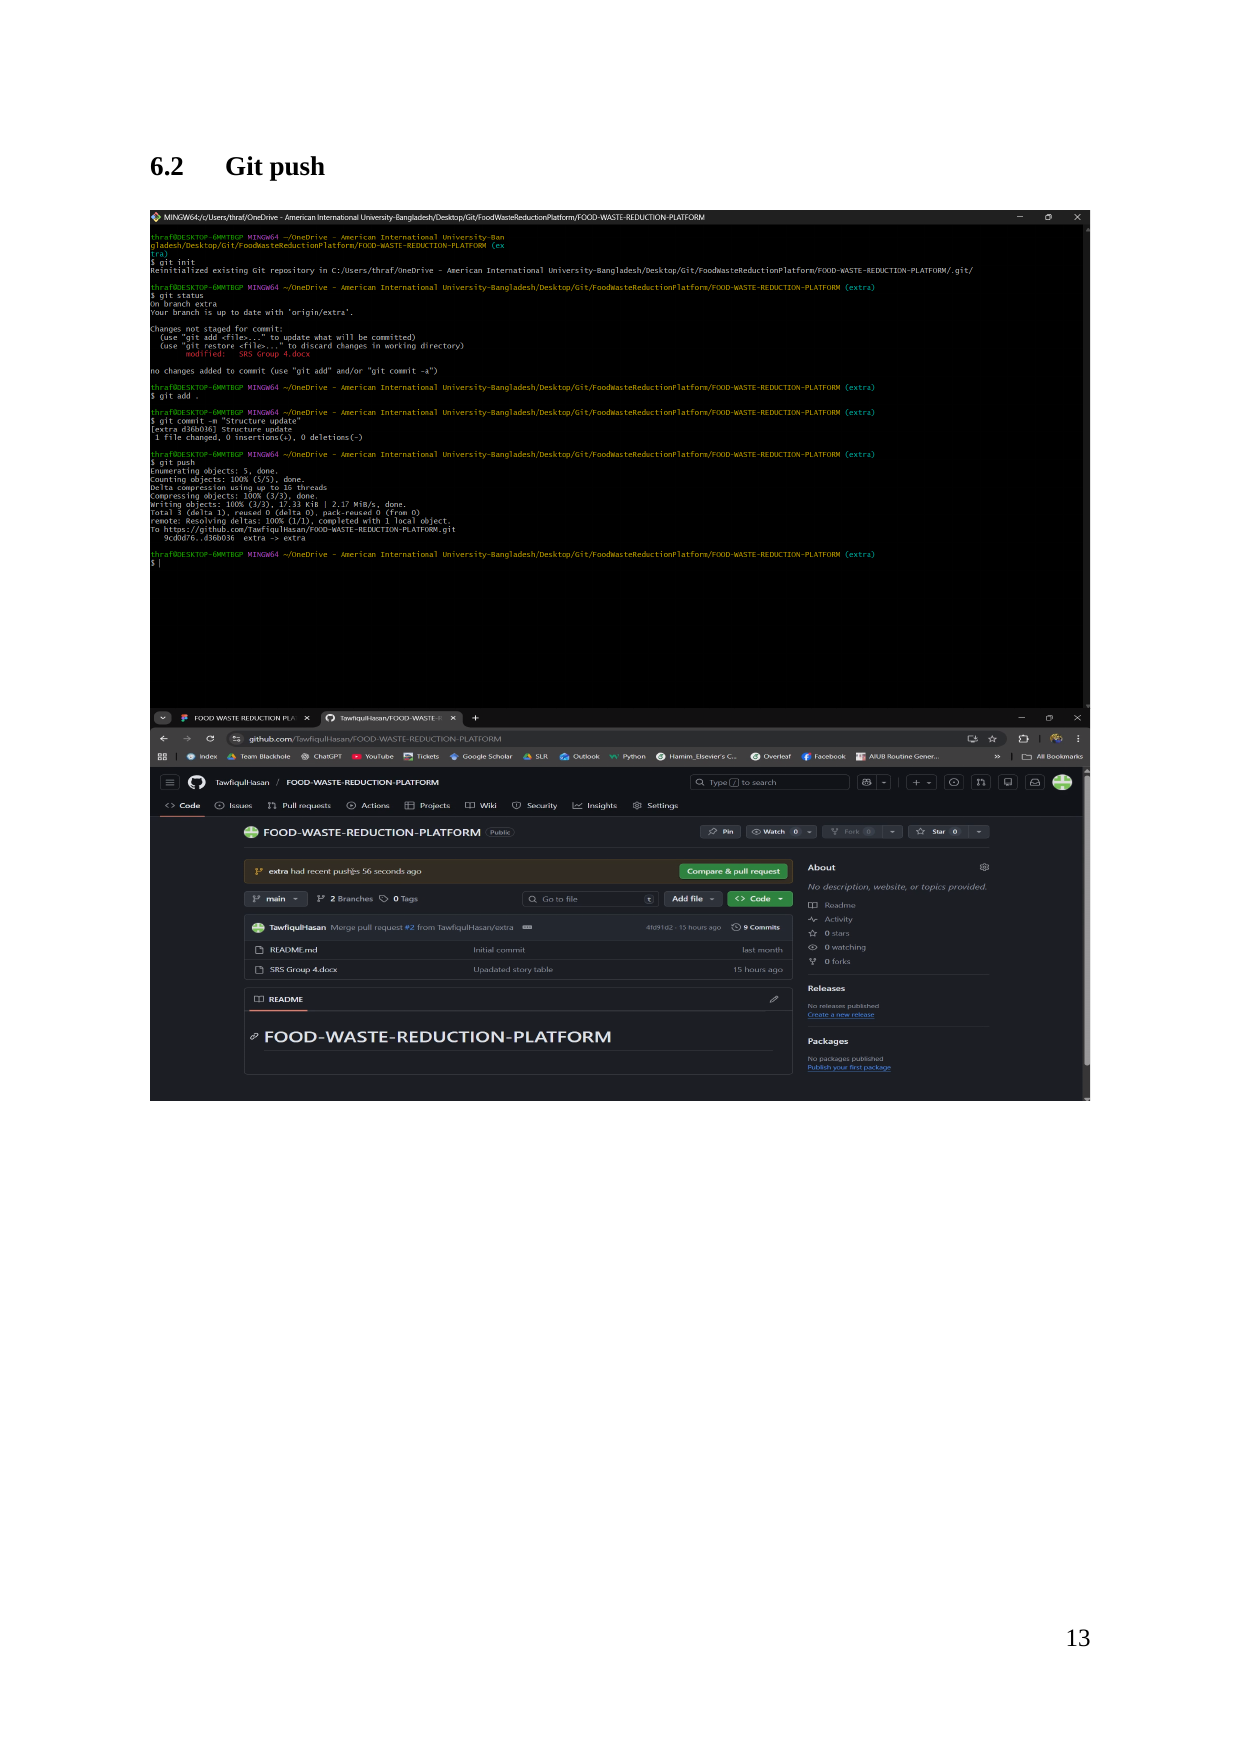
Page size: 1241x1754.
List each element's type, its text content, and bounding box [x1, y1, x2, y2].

picture [150, 210, 1091, 1101]
subtitle Git push [150, 150, 1090, 181]
